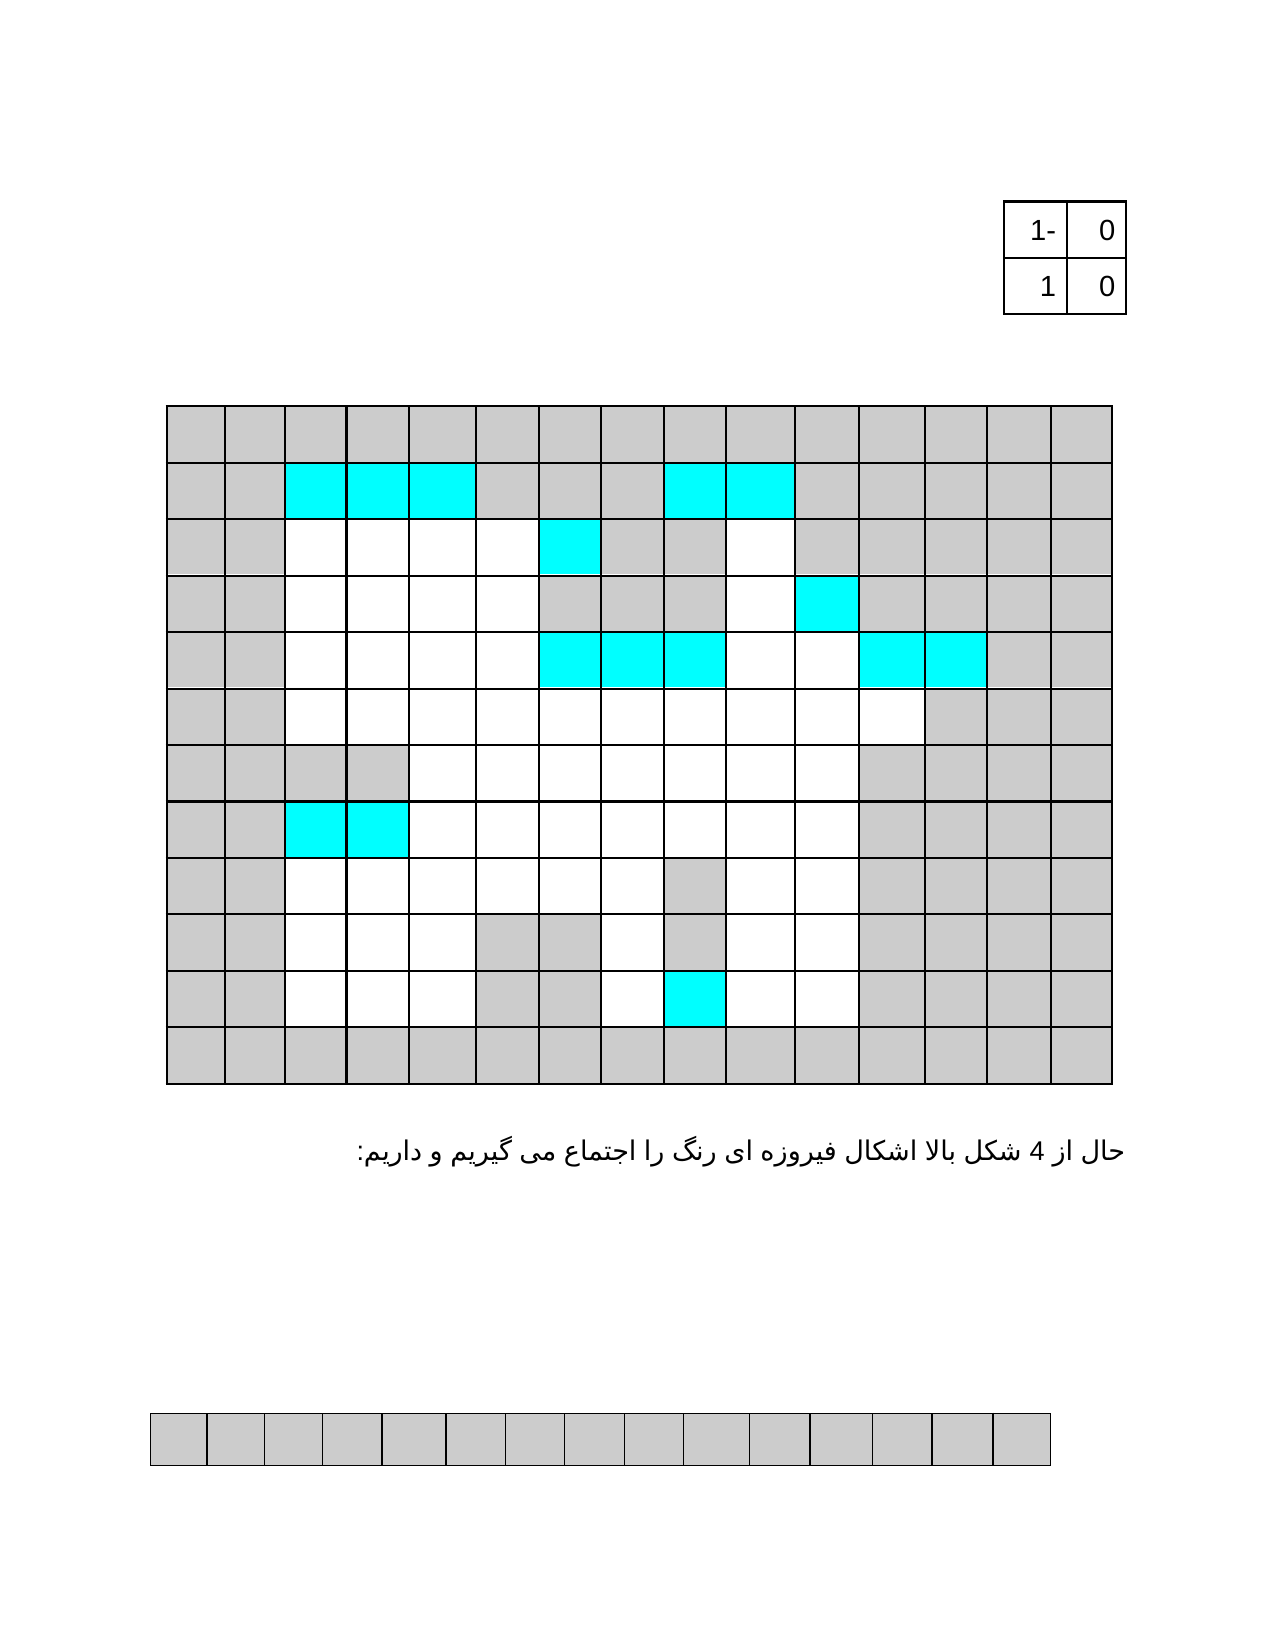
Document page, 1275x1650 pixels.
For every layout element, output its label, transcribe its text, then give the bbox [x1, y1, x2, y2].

table_cell [477, 520, 538, 574]
table_cell [168, 1028, 224, 1083]
table_cell [988, 577, 1050, 631]
table_cell [226, 859, 284, 913]
table_cell [168, 520, 224, 574]
table_header -1 [1005, 203, 1066, 257]
table_cell [168, 915, 224, 970]
table_cell [988, 690, 1050, 744]
table_cell [1052, 1028, 1111, 1083]
table_cell [226, 803, 284, 857]
table_cell [602, 803, 663, 857]
table_cell [1052, 633, 1111, 687]
table_cell [348, 803, 408, 857]
table_cell [665, 915, 725, 970]
table_header [477, 407, 538, 462]
table_cell [602, 690, 663, 744]
table_cell [477, 746, 538, 800]
table_header [727, 407, 794, 462]
table_header [1052, 407, 1111, 462]
table_header [665, 407, 725, 462]
table_cell [860, 577, 924, 631]
table_cell [410, 1028, 475, 1083]
table_header [811, 1414, 872, 1465]
table_header [447, 1414, 505, 1465]
table_cell [348, 464, 408, 518]
table_cell [860, 690, 924, 744]
table_cell [1052, 464, 1111, 518]
table_cell [348, 633, 408, 687]
table_cell [477, 577, 538, 631]
table_cell [226, 915, 284, 970]
table_cell [477, 803, 538, 857]
table_cell [727, 746, 794, 800]
table_cell [988, 859, 1050, 913]
table_cell [168, 972, 224, 1026]
table_cell [226, 690, 284, 744]
table_header [208, 1414, 264, 1465]
table_cell [727, 915, 794, 970]
table_cell [168, 690, 224, 744]
table_cell [540, 746, 600, 800]
table_cell [410, 972, 475, 1026]
table_cell [168, 746, 224, 800]
table_cell [477, 690, 538, 744]
table_cell [860, 520, 924, 574]
table_cell [926, 915, 986, 970]
table_cell [540, 690, 600, 744]
table_cell [540, 972, 600, 1026]
table_cell [796, 577, 858, 631]
table_cell [665, 464, 725, 518]
table_cell [602, 972, 663, 1026]
table_header [684, 1414, 749, 1465]
table_cell [226, 972, 284, 1026]
table_cell [665, 803, 725, 857]
table_cell [860, 915, 924, 970]
table_cell [727, 803, 794, 857]
table_cell [410, 746, 475, 800]
table_cell [410, 915, 475, 970]
table_cell [540, 803, 600, 857]
table_cell [226, 746, 284, 800]
table_cell [477, 915, 538, 970]
table_cell [410, 520, 475, 574]
table_cell [860, 746, 924, 800]
table_cell [860, 803, 924, 857]
table_cell [477, 633, 538, 687]
table_cell [988, 633, 1050, 687]
table_cell [168, 464, 224, 518]
table_cell [926, 690, 986, 744]
table_cell [477, 464, 538, 518]
table_cell [602, 464, 663, 518]
table_cell [796, 464, 858, 518]
table_cell [988, 803, 1050, 857]
table_cell [665, 690, 725, 744]
table_cell [168, 633, 224, 687]
table_cell [477, 1028, 538, 1083]
table_cell [796, 915, 858, 970]
table_cell [410, 577, 475, 631]
table_header [602, 407, 663, 462]
table_cell [926, 746, 986, 800]
table_cell [988, 915, 1050, 970]
text حال از 4 شکل بالا اشکال فیروزه ای رنگ را اجتماع می گیریم و داریم: [150, 1135, 1125, 1166]
table_cell [1052, 859, 1111, 913]
table_cell [286, 577, 345, 631]
table_cell [602, 1028, 663, 1083]
table_cell [926, 577, 986, 631]
table_cell [286, 633, 345, 687]
table_cell [286, 746, 345, 800]
table_cell [410, 690, 475, 744]
table_cell 1 [1005, 259, 1066, 313]
table_cell [410, 859, 475, 913]
table_header [265, 1414, 322, 1465]
table_cell [348, 915, 408, 970]
table_cell [727, 859, 794, 913]
table_cell [226, 464, 284, 518]
table_header [750, 1414, 809, 1465]
table_cell [1052, 690, 1111, 744]
table_header [565, 1414, 624, 1465]
table_cell [665, 972, 725, 1026]
table_header [151, 1414, 206, 1465]
table_cell [988, 1028, 1050, 1083]
table_header [506, 1414, 564, 1465]
table_cell [988, 746, 1050, 800]
table_cell [286, 859, 345, 913]
table_cell [477, 859, 538, 913]
table_cell [348, 690, 408, 744]
table_cell [477, 972, 538, 1026]
table_cell [1052, 746, 1111, 800]
table_cell [860, 859, 924, 913]
table_cell [860, 633, 924, 687]
table_cell [540, 1028, 600, 1083]
table_cell [926, 520, 986, 574]
table_cell [796, 746, 858, 800]
table_cell [286, 464, 345, 518]
table_cell [988, 972, 1050, 1026]
table_header [926, 407, 986, 462]
table_cell [727, 690, 794, 744]
table_cell [540, 633, 600, 687]
table_header [168, 407, 224, 462]
table_cell [286, 915, 345, 970]
table_cell 0 [1068, 259, 1125, 313]
table_cell [602, 520, 663, 574]
table_cell [727, 464, 794, 518]
table_cell [796, 972, 858, 1026]
table_cell [796, 633, 858, 687]
table_cell [168, 859, 224, 913]
table_header [796, 407, 858, 462]
table_cell [1052, 577, 1111, 631]
table_header [348, 407, 408, 462]
table_cell [1052, 520, 1111, 574]
table_cell [410, 464, 475, 518]
table_cell [926, 633, 986, 687]
table_header [540, 407, 600, 462]
table_header [988, 407, 1050, 462]
table_cell [348, 859, 408, 913]
table_cell [860, 972, 924, 1026]
table_cell [727, 577, 794, 631]
table_cell [540, 520, 600, 574]
table_cell [727, 972, 794, 1026]
table_header [410, 407, 475, 462]
table_cell [602, 746, 663, 800]
table_cell [796, 690, 858, 744]
table_cell [665, 746, 725, 800]
table_cell [286, 690, 345, 744]
table_header [226, 407, 284, 462]
table_cell [796, 1028, 858, 1083]
table_cell [926, 1028, 986, 1083]
table_cell [602, 859, 663, 913]
table_cell [286, 803, 345, 857]
table_cell [540, 859, 600, 913]
table_header 0 [1068, 203, 1125, 257]
table_cell [348, 577, 408, 631]
table_cell [796, 520, 858, 574]
table_header [323, 1414, 381, 1465]
table_cell [348, 746, 408, 800]
table_cell [926, 859, 986, 913]
table_cell [1052, 915, 1111, 970]
table_cell [860, 1028, 924, 1083]
table_cell [926, 464, 986, 518]
table_cell [727, 520, 794, 574]
table_header [625, 1414, 683, 1465]
table_header [383, 1414, 445, 1465]
table_cell [286, 1028, 345, 1083]
table_cell [410, 633, 475, 687]
table_cell [665, 1028, 725, 1083]
table_cell [988, 520, 1050, 574]
table_cell [988, 464, 1050, 518]
table_cell [286, 972, 345, 1026]
table_cell [926, 972, 986, 1026]
table_cell [926, 803, 986, 857]
table_cell [602, 577, 663, 631]
table_cell [286, 520, 345, 574]
table_cell [727, 1028, 794, 1083]
table_cell [348, 1028, 408, 1083]
table_cell [226, 520, 284, 574]
table_cell [796, 803, 858, 857]
table_cell [168, 803, 224, 857]
table_cell [860, 464, 924, 518]
table_cell [665, 633, 725, 687]
table_cell [410, 803, 475, 857]
table_header [933, 1414, 992, 1465]
table_cell [226, 577, 284, 631]
table_header [860, 407, 924, 462]
table_cell [727, 633, 794, 687]
table_cell [602, 915, 663, 970]
table_cell [168, 577, 224, 631]
table_cell [226, 633, 284, 687]
table_cell [602, 633, 663, 687]
table_cell [540, 464, 600, 518]
table_header [286, 407, 345, 462]
table_cell [226, 1028, 284, 1083]
table_header [873, 1414, 931, 1465]
table_cell [540, 577, 600, 631]
table_cell [665, 859, 725, 913]
table_cell [665, 577, 725, 631]
table_cell [1052, 972, 1111, 1026]
table_cell [540, 915, 600, 970]
table_cell [665, 520, 725, 574]
table_cell [1052, 803, 1111, 857]
table_cell [348, 520, 408, 574]
table_cell [796, 859, 858, 913]
table_header [994, 1414, 1050, 1465]
table_cell [348, 972, 408, 1026]
